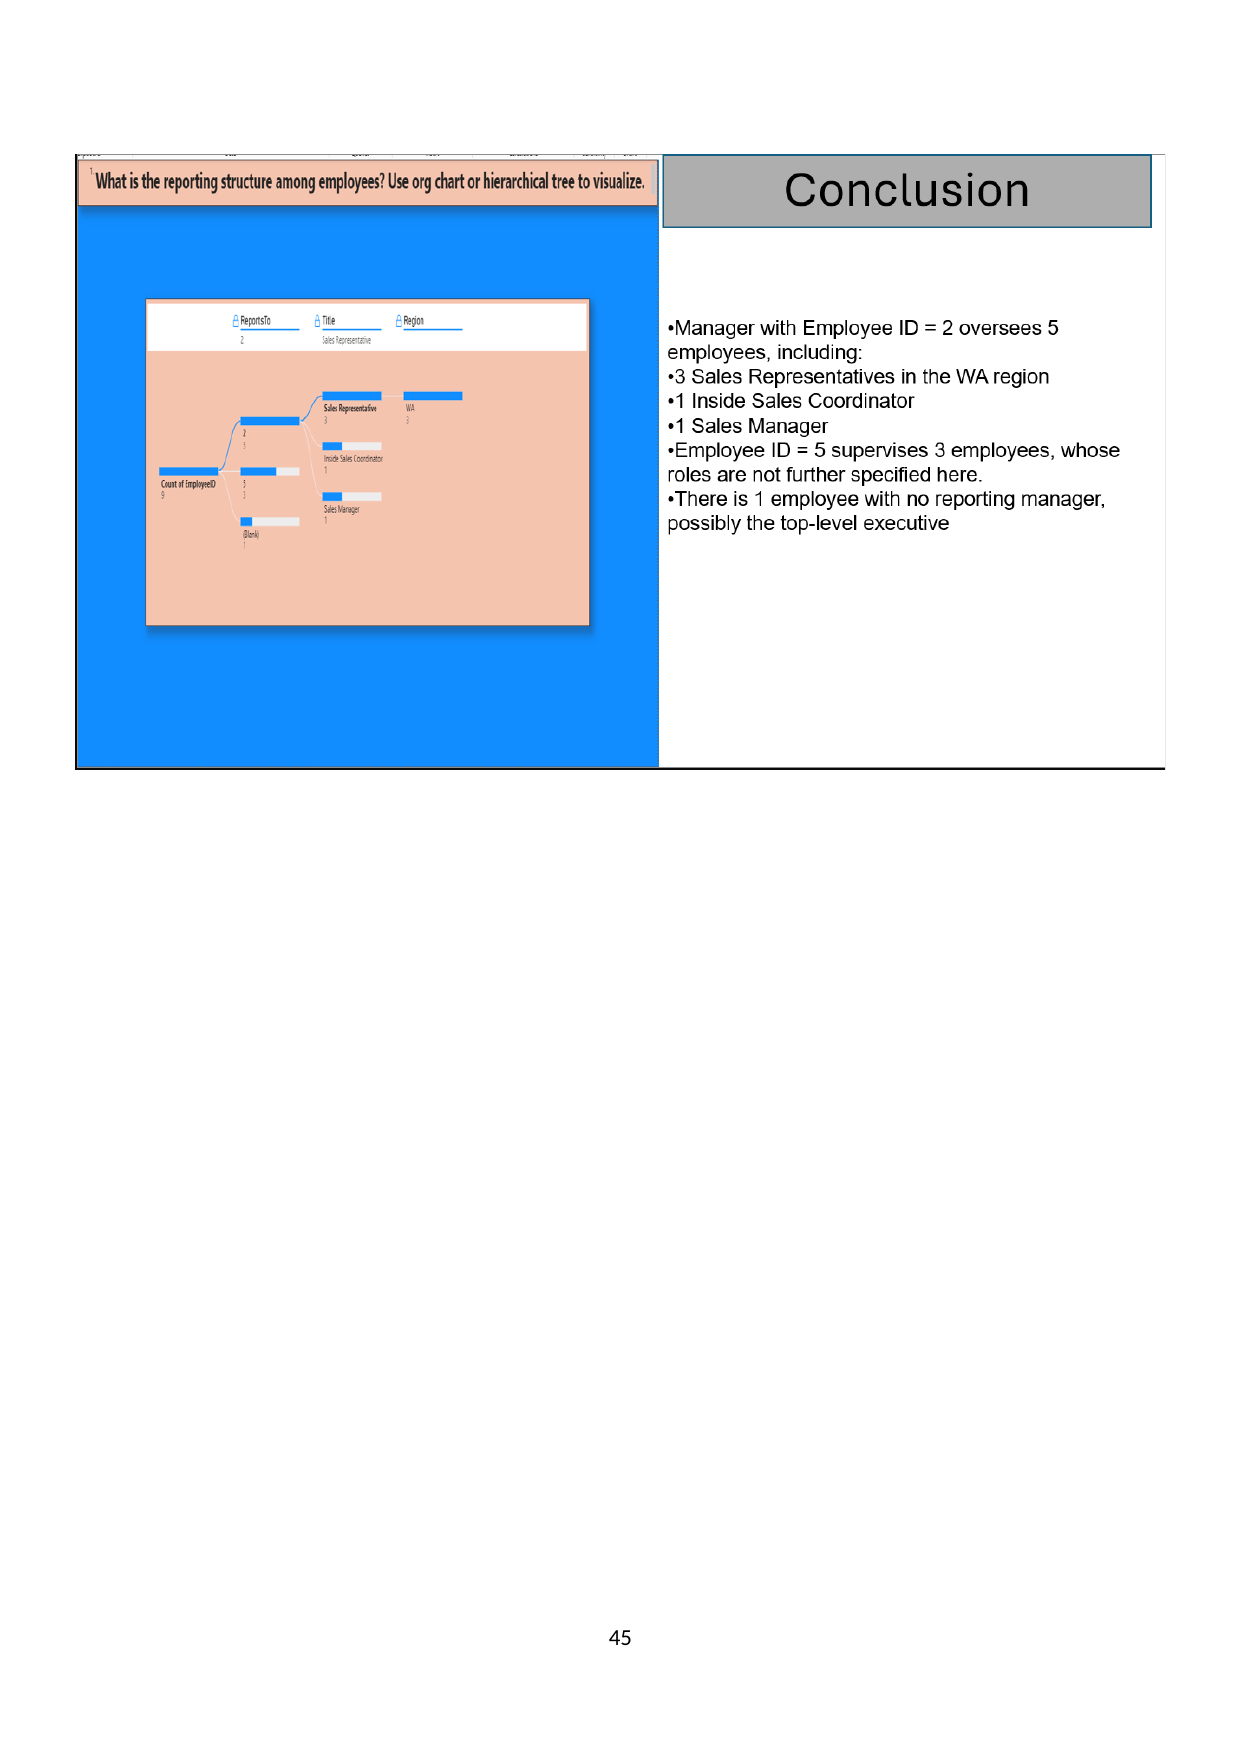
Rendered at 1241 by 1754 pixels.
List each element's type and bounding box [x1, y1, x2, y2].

picture [75, 154, 1166, 770]
